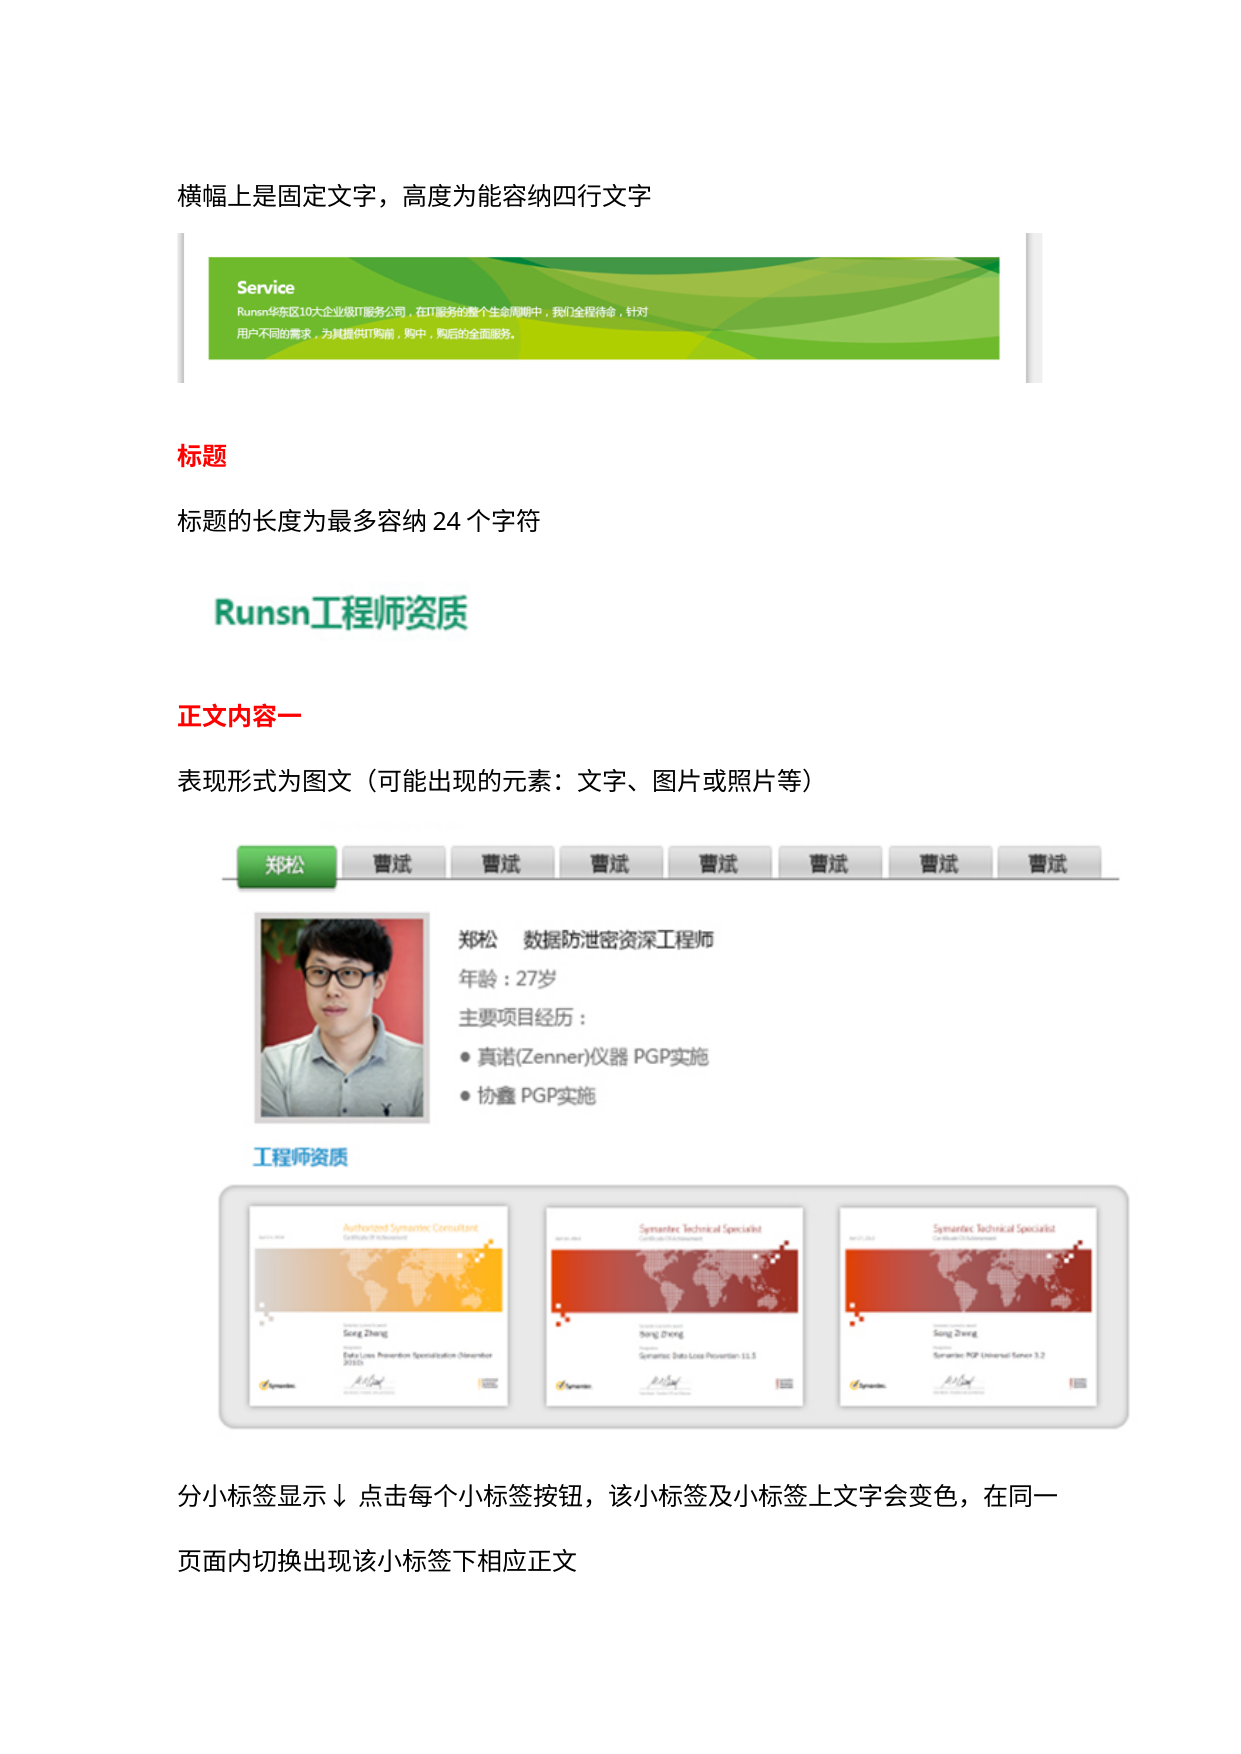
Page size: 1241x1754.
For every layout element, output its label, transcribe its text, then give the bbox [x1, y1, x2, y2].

text 分小标签显示↓ 点击每个小标签按钮，该小标签及小标签上文字会变色，在同一 [177, 1462, 1063, 1527]
text 表现形式为图文（可能出现的元素：文字、图片或照片等） [177, 747, 1063, 812]
picture [177, 233, 1043, 383]
picture [177, 560, 534, 641]
text 正文内容一 [177, 682, 1063, 747]
text 标题的长度为最多容纳24个字符 [177, 487, 1063, 552]
text 页面内切换出现该小标签下相应正文 [177, 1527, 1063, 1592]
text 标题 [177, 422, 1063, 487]
picture [177, 822, 1147, 1451]
